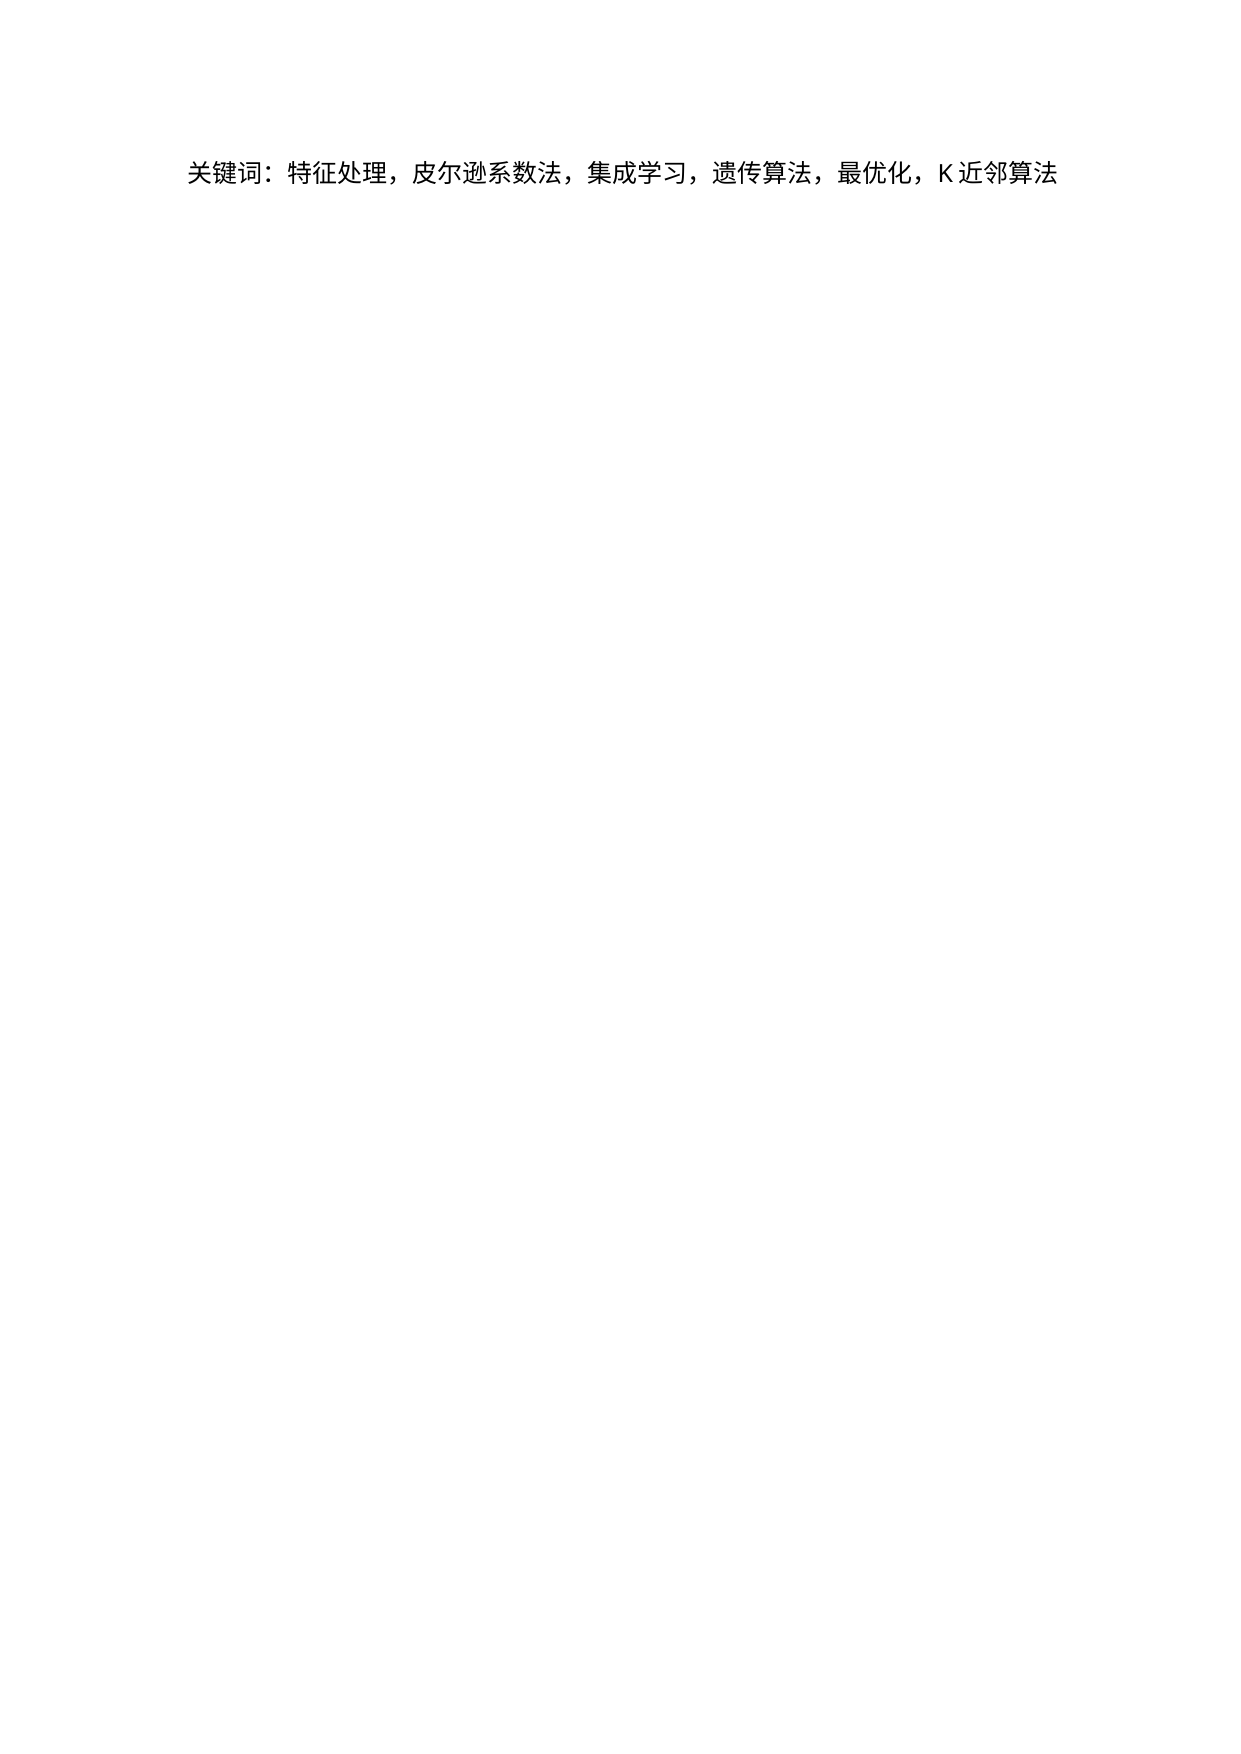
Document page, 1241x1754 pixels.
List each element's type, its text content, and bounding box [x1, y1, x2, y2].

text 关键词：特征处理，皮尔逊系数法，集成学习，遗传算法，最优化，K近邻算法 [187, 153, 1065, 190]
